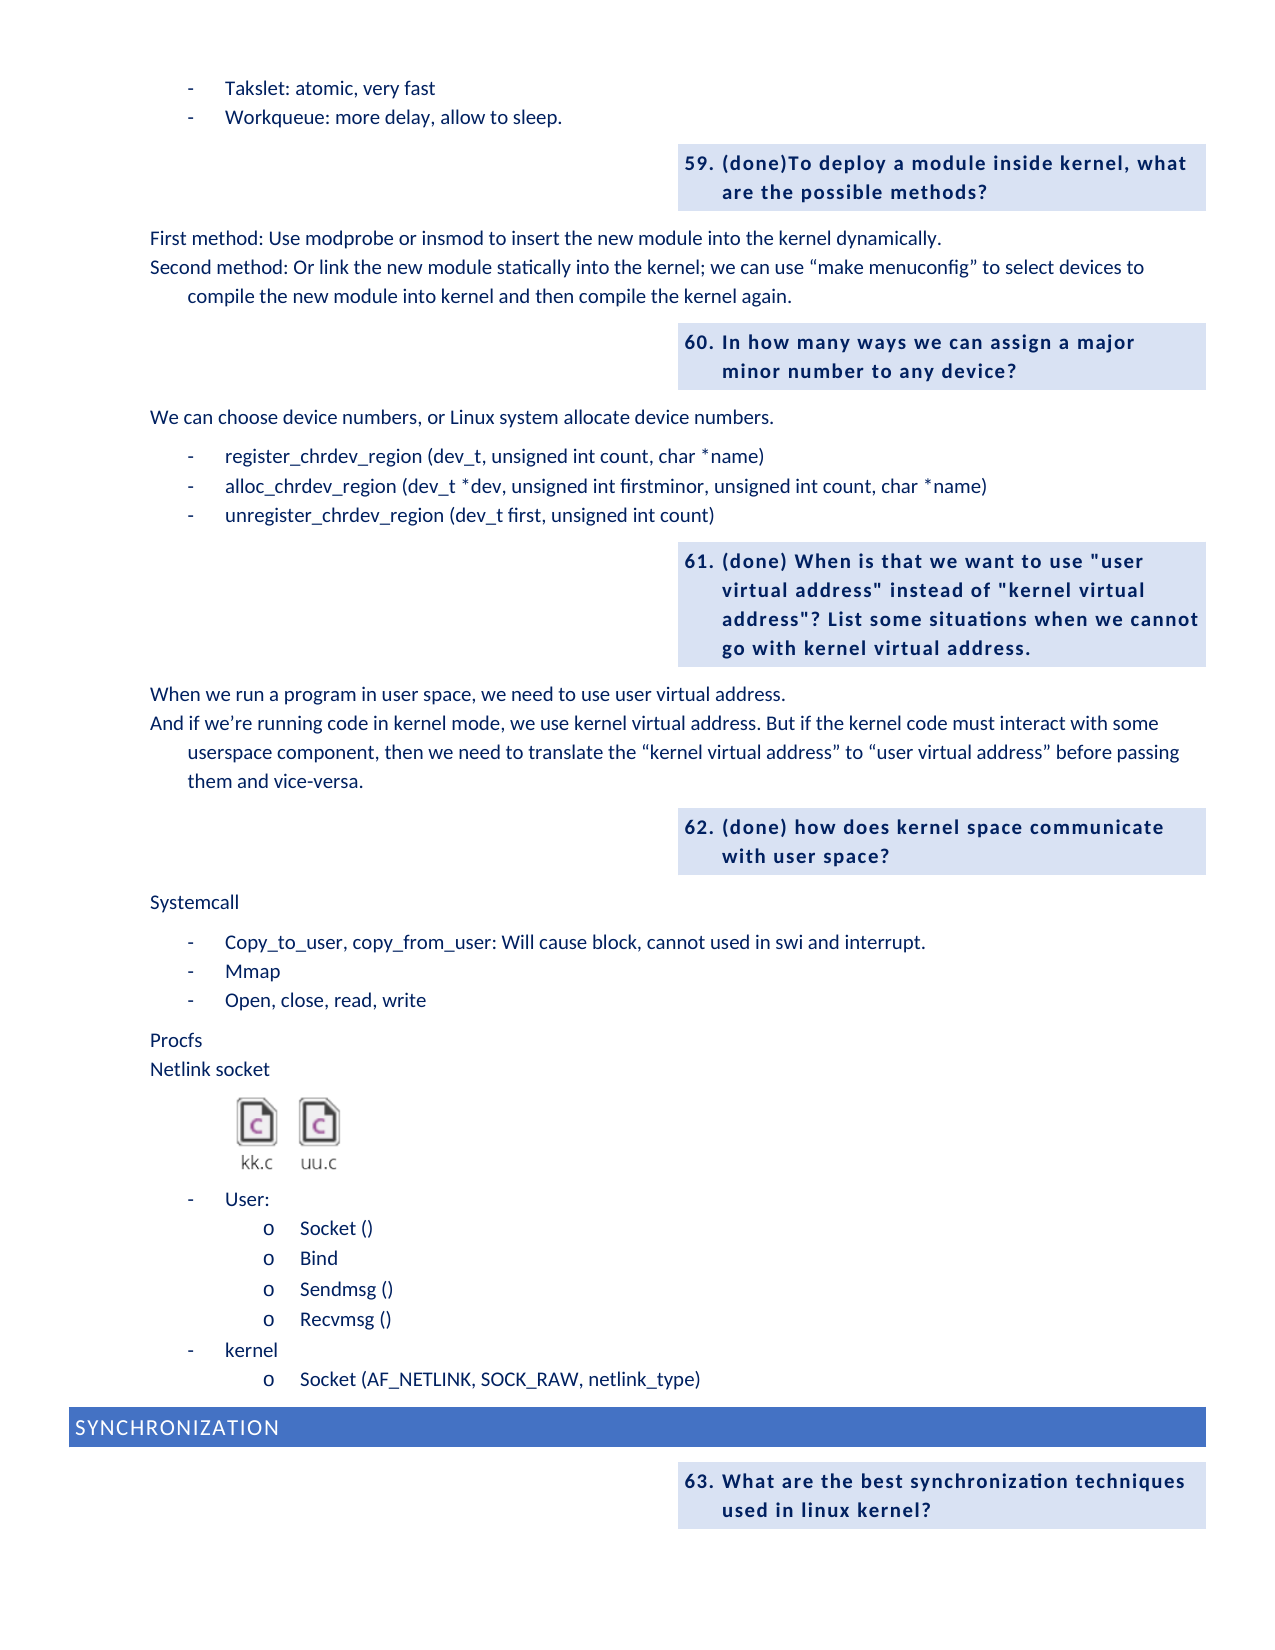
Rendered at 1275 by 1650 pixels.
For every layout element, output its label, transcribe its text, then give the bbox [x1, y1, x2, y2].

text Takslet: atomic, very fast [187, 75, 1200, 100]
text And if we’re running code in kernel mode, we use kernel virtual address. But if the kernel code must interact with some userspace component, then we need to translate the “kernel virtual address” to “user virtual address” before passing them and vice-versa. [150, 710, 1200, 794]
text Procfs [150, 1027, 1200, 1052]
text alloc_chrdev_region (dev_t *dev, unsigned int firstminor, unsigned int count, char *name) [187, 473, 1200, 498]
text When we run a program in user space, we need to use user virtual address. [150, 681, 1200, 707]
text Systemcall [150, 889, 1200, 915]
list Socket (AF_NETLINK, SOCK_RAW, netlink_type) [262, 1366, 1200, 1392]
text Netlink socket [150, 1056, 1200, 1082]
text kernel [187, 1337, 1200, 1362]
text Workqueue: more delay, allow to sleep. [187, 104, 1200, 129]
subtitle (done) When is that we want to use "user virtual address" instead of "kernel virtual address"? List some situations when we cannot go with kernel virtual address. [684, 548, 1200, 661]
subtitle What are the best synchronization techniques used in linux kernel? [684, 1468, 1200, 1523]
text Mmap [187, 958, 1200, 984]
list Recvmsg () [262, 1306, 1200, 1333]
text Second method: Or link the new module statically into the kernel; we can use “make menuconfig” to select devices to compile the new module into kernel and then compile the kernel again. [150, 254, 1200, 309]
list Socket () [262, 1215, 1200, 1242]
text unregister_chrdev_region (dev_t first, unsigned int count) [187, 502, 1200, 527]
text register_chrdev_region (dev_t, unsigned int count, char *name) [187, 444, 1200, 469]
subtitle synchronization [75, 1413, 1200, 1441]
text Copy_to_user, copy_from_user: Will cause block, cannot used in swi and interrupt. [187, 929, 1200, 954]
list Sendmsg () [262, 1276, 1200, 1302]
subtitle (done)To deploy a module inside kernel, what are the possible methods? [684, 150, 1200, 204]
subtitle (done) how does kernel space communicate with user space? [684, 815, 1200, 869]
text Open, close, read, write [187, 987, 1200, 1013]
text We can choose device numbers, or Linux system allocate device numbers. [150, 404, 1200, 429]
text User: [187, 1186, 1200, 1211]
list Bind [262, 1246, 1200, 1272]
text First method: Use modprobe or insmod to insert the new module into the kernel dynamically. [150, 225, 1200, 250]
subtitle In how many ways we can assign a major minor number to any device? [684, 329, 1200, 384]
